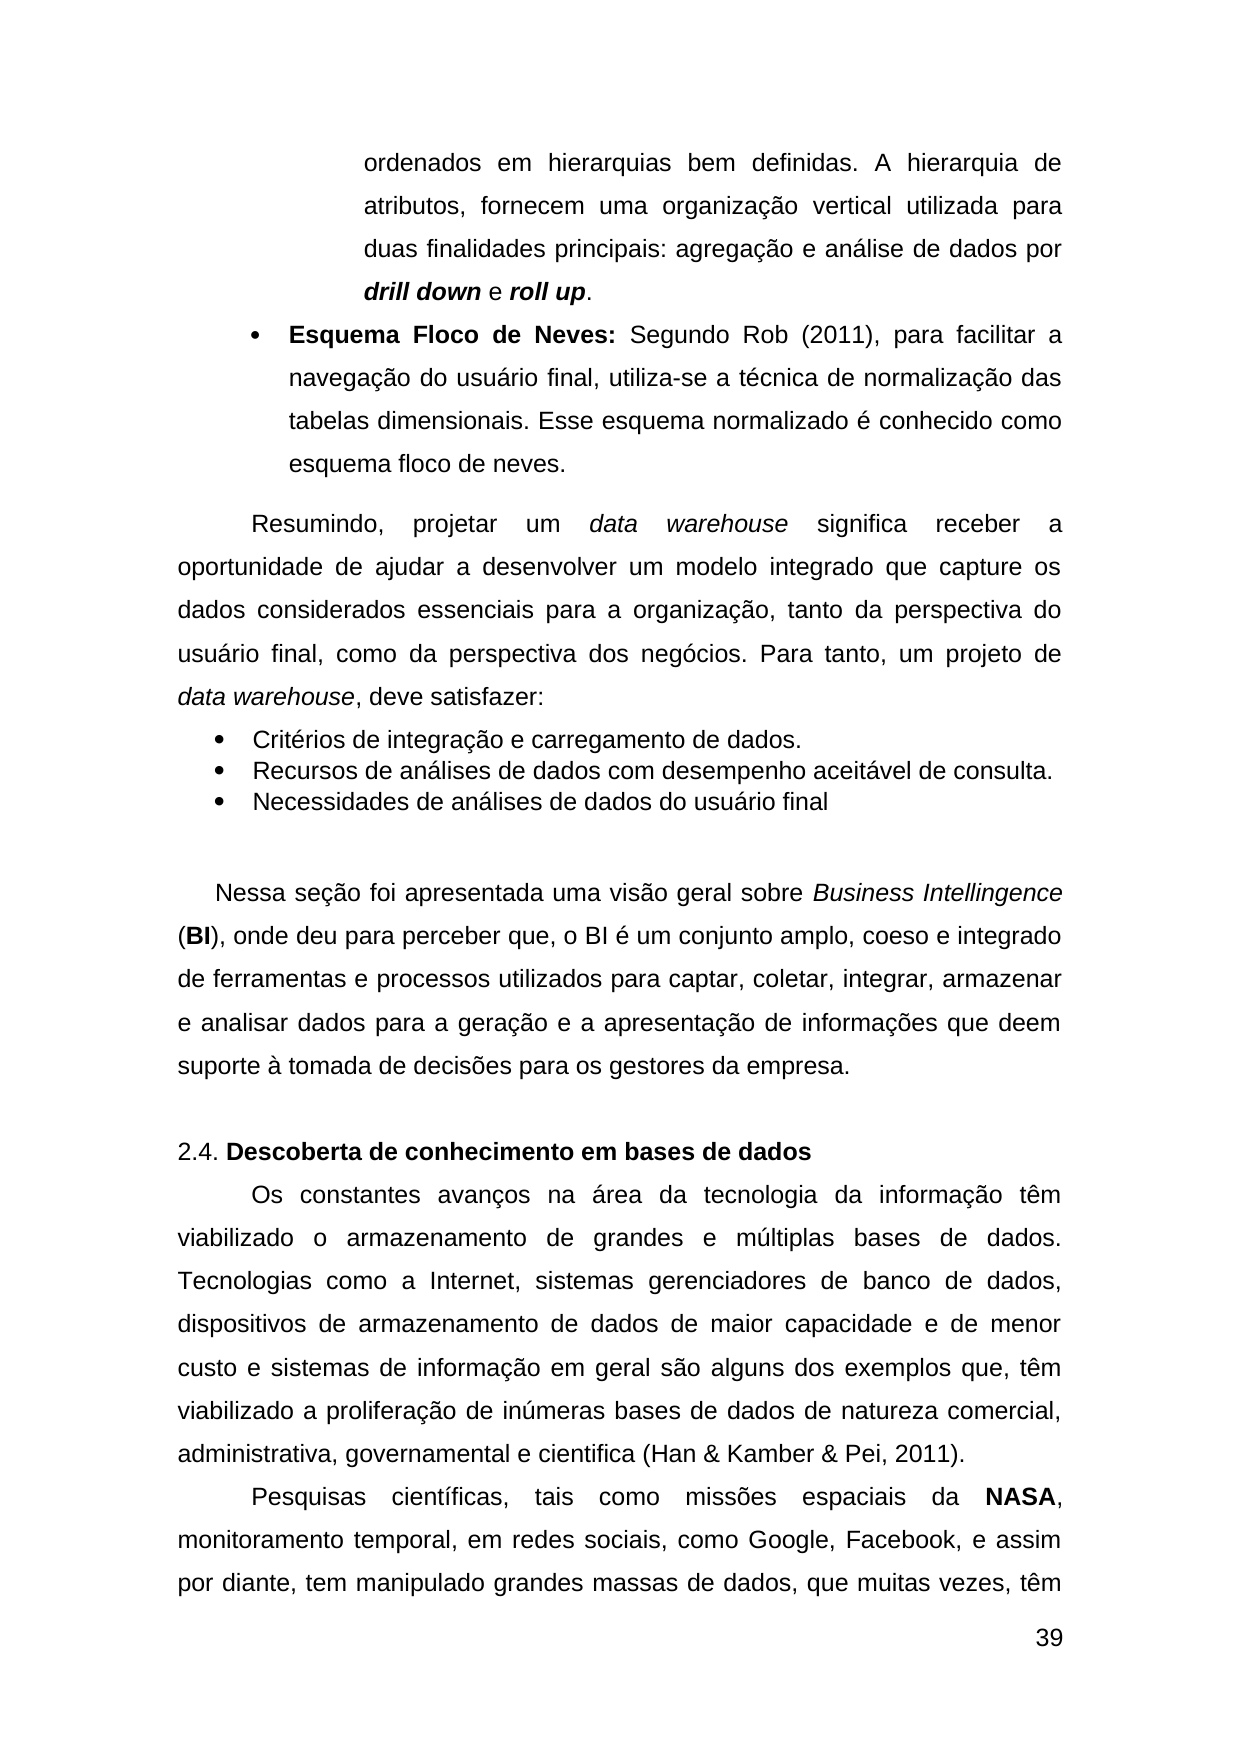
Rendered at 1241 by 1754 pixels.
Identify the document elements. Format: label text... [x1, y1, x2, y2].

text Resumindo, projetar um data warehouse significa receber a oportunidade de ajudar a desenvolver um modelo integrado que capture os dados considerados essenciais para a organização, tanto da perspectiva do usuário final, como da perspectiva dos negócios. Para tanto, um projeto de data warehouse, deve satisfazer: [177, 509, 1063, 711]
list Critérios de integração e carregamento de dados. [215, 725, 1063, 754]
text Os constantes avanços na área da tecnologia da informação têm viabilizado o armazenamento de grandes e múltiplas bases de dados. Tecnologias como a Internet, sistemas gerenciadores de banco de dados, dispositivos de armazenamento de dados de maior capacidade e de menor custo e sistemas de informação em geral são alguns dos exemplos que, têm viabilizado a proliferação de inúmeras bases de dados de natureza comercial, administrativa, governamental e cientifica (Han & Kamber & Pei, 2011). [177, 1180, 1063, 1467]
list Recursos de análises de dados com desempenho aceitável de consulta. [215, 756, 1063, 785]
list Necessidades de análises de dados do usuário final [215, 787, 1063, 816]
text Nessa seção foi apresentada uma visão geral sobre Business Intellingence (BI), onde deu para perceber que, o BI é um conjunto amplo, coeso e integrado de ferramentas e processos utilizados para captar, coletar, integrar, armazenar e analisar dados para a geração e a apresentação de informações que deem suporte à tomada de decisões para os gestores da empresa. [177, 878, 1063, 1079]
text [177, 1482, 1063, 1597]
list Esquema Floco de Neves: Segundo Rob (2011), para facilitar a navegação do usuário final, utiliza-se a técnica de normalização das tabelas dimensionais. Esse esquema normalizado é conhecido como esquema floco de neves. [251, 320, 1063, 478]
text 2.4. Descoberta de conhecimento em bases de dados [177, 1137, 1063, 1166]
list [326, 148, 1063, 306]
